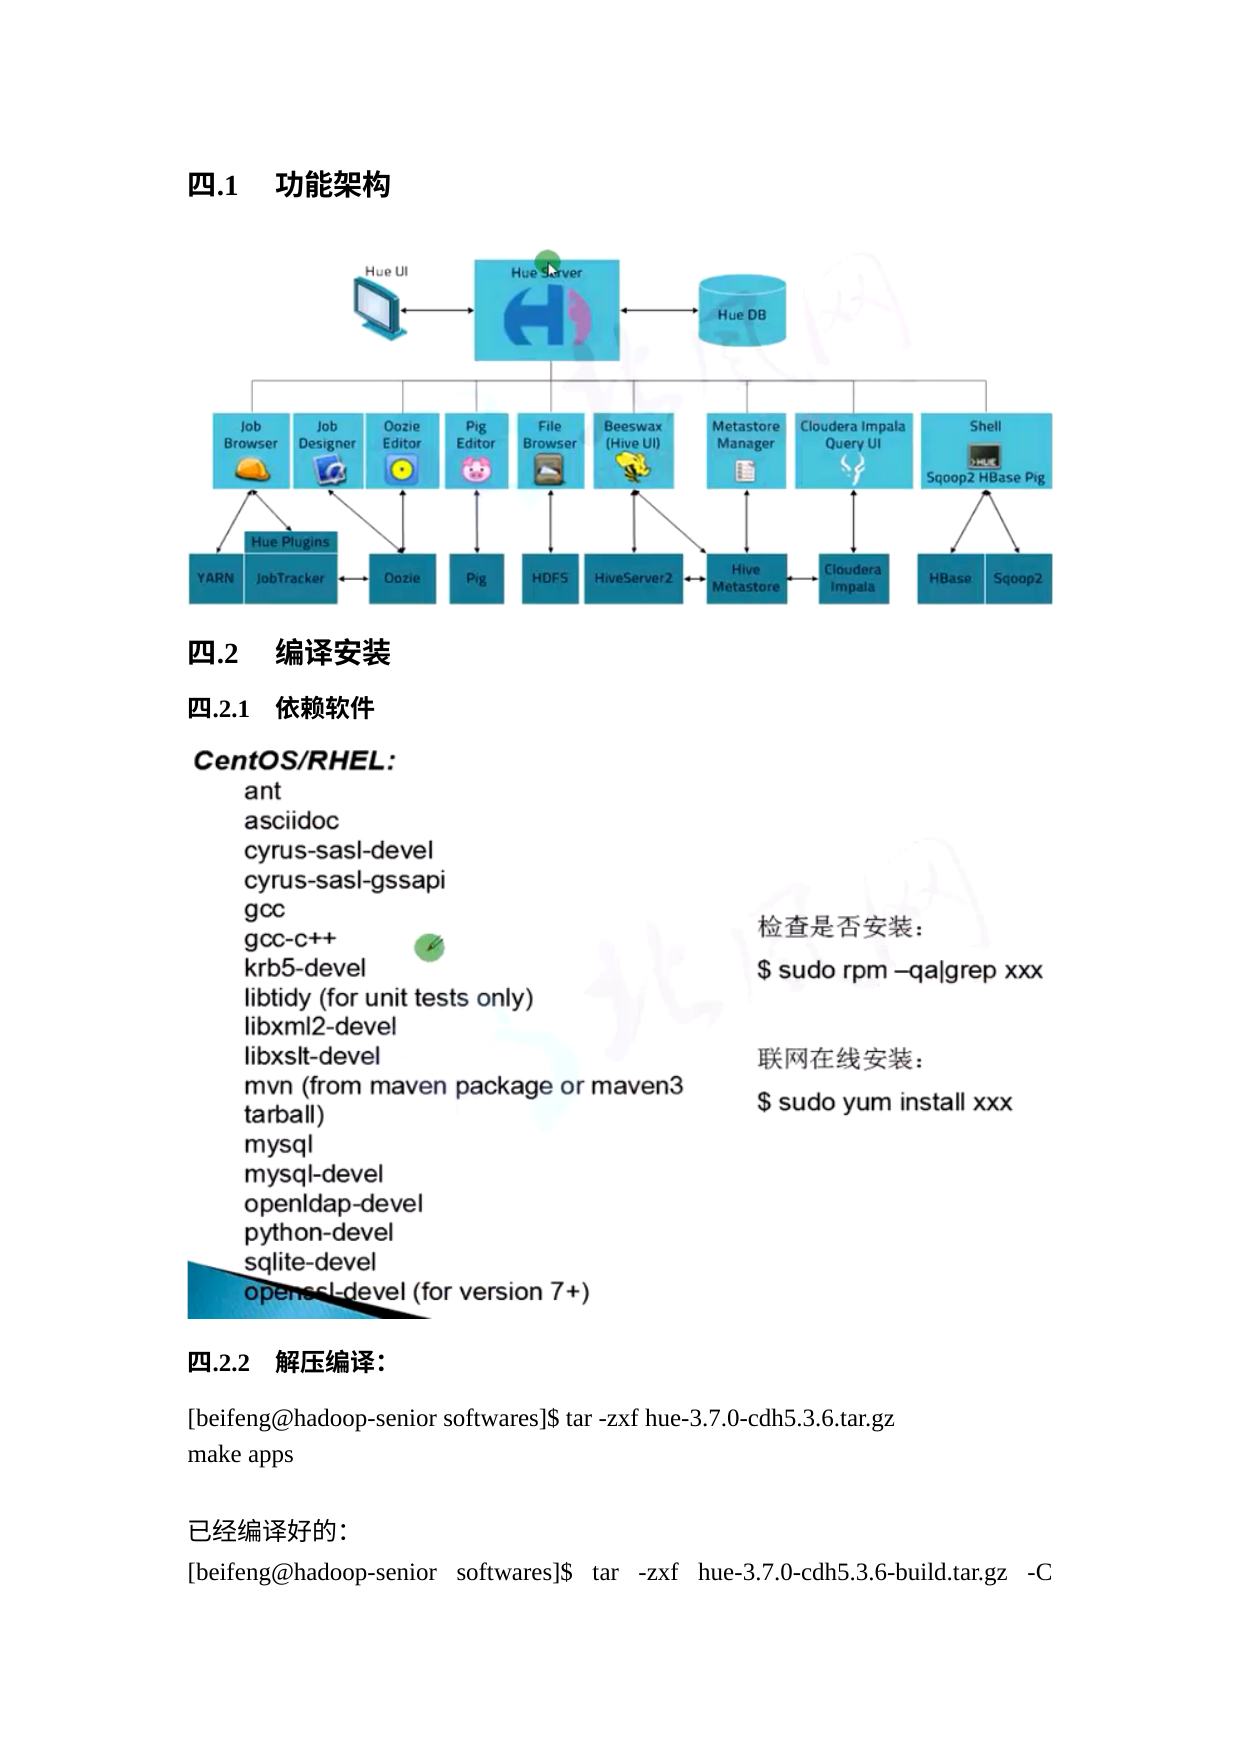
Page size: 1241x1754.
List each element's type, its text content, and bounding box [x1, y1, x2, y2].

subtitle 功能架构 [187, 162, 1053, 204]
picture [187, 749, 1053, 1319]
picture [187, 220, 1053, 607]
subtitle 依赖软件 [187, 688, 1053, 724]
subtitle 编译安装 [187, 629, 1053, 672]
text 已经编译好的： [187, 1511, 1053, 1548]
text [187, 1557, 1053, 1585]
text make apps [187, 1439, 1053, 1468]
text [beifeng@hadoop-senior softwares]$ tar -zxf hue-3.7.0-cdh5.3.6.tar.gz [187, 1403, 1053, 1432]
subtitle 解压编译： [187, 1342, 1053, 1378]
